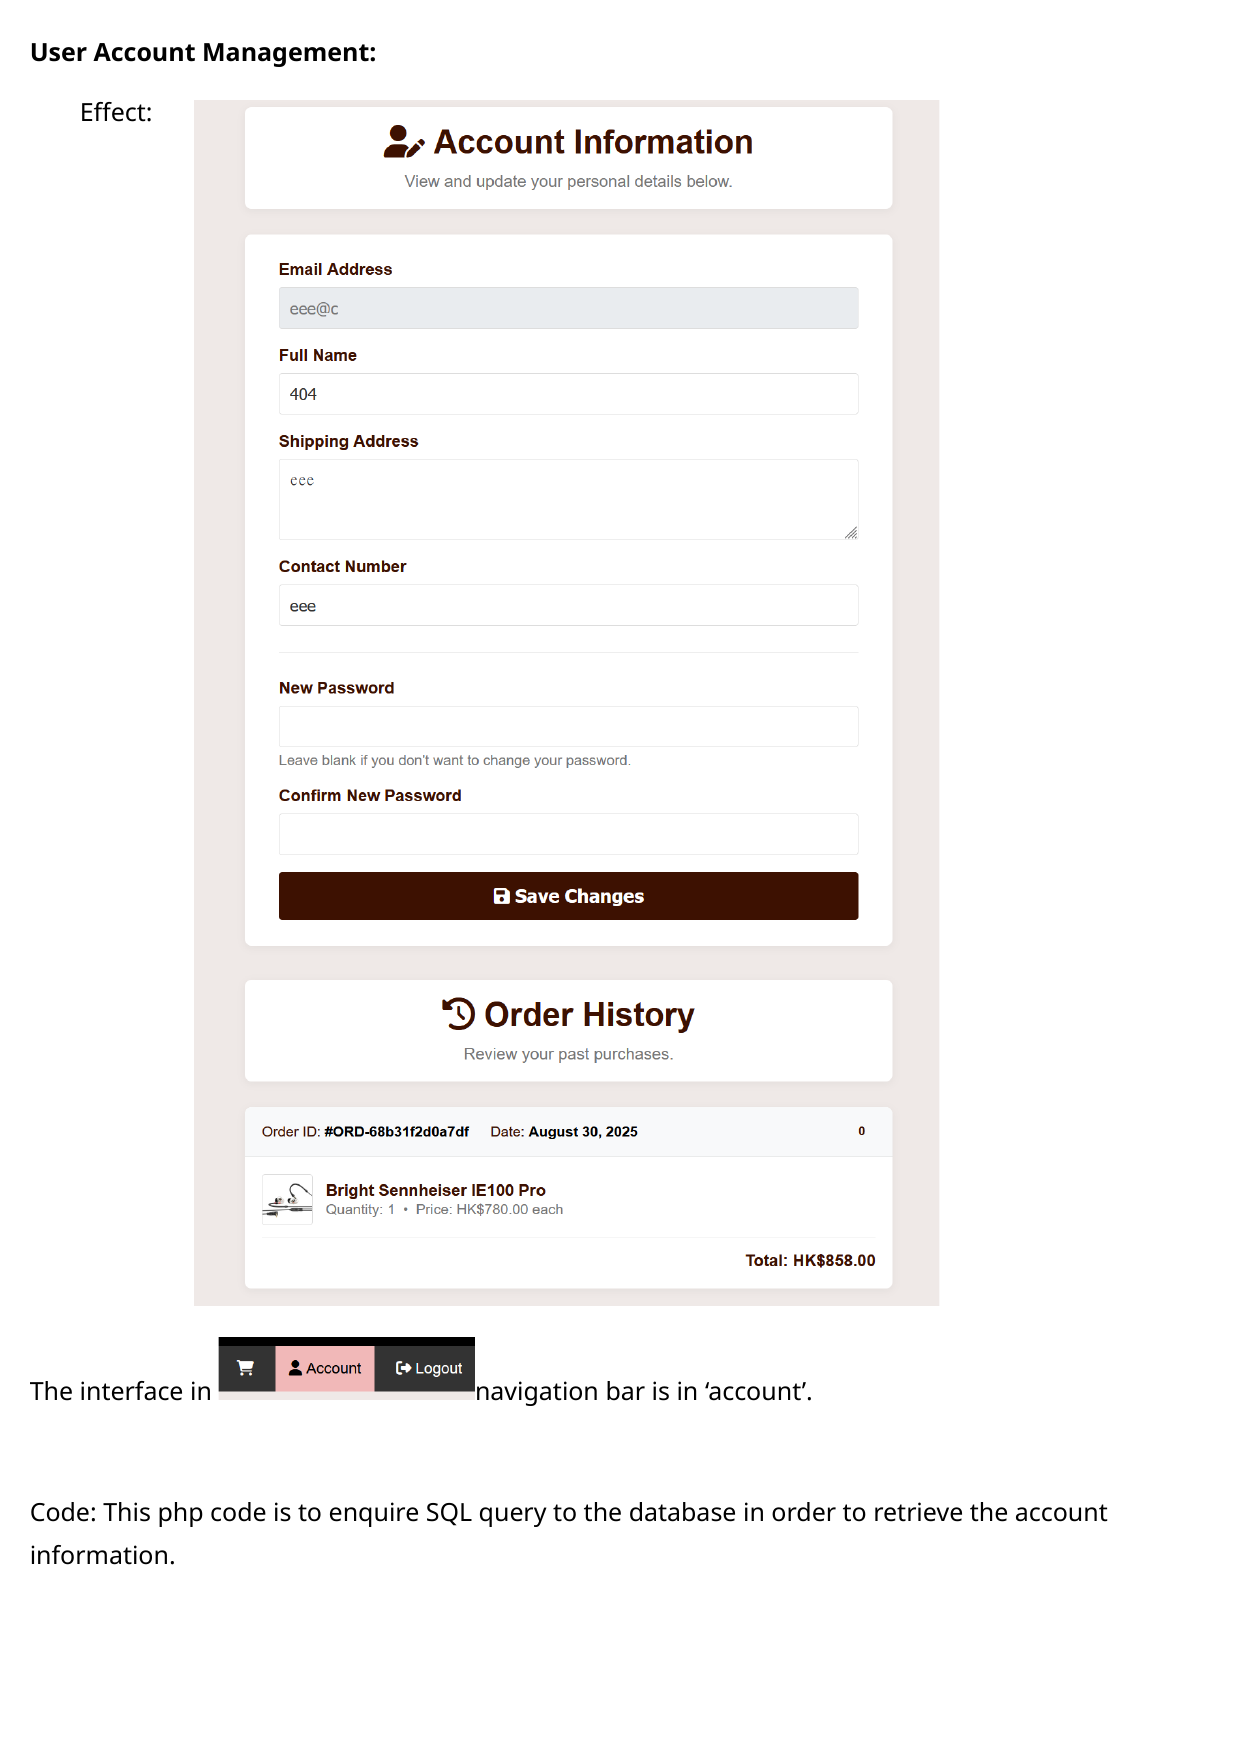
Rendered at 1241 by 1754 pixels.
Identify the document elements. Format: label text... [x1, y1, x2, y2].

picture [218, 1337, 475, 1400]
text Code: This php code is to enquire SQL query to the database in order to retrieve the account information. [29, 1493, 1211, 1574]
text Effect: [29, 92, 1211, 130]
text The interface in navigation bar is in ‘account’. [29, 1337, 1211, 1412]
text User Account Management: [29, 33, 1211, 71]
picture [194, 100, 940, 1306]
